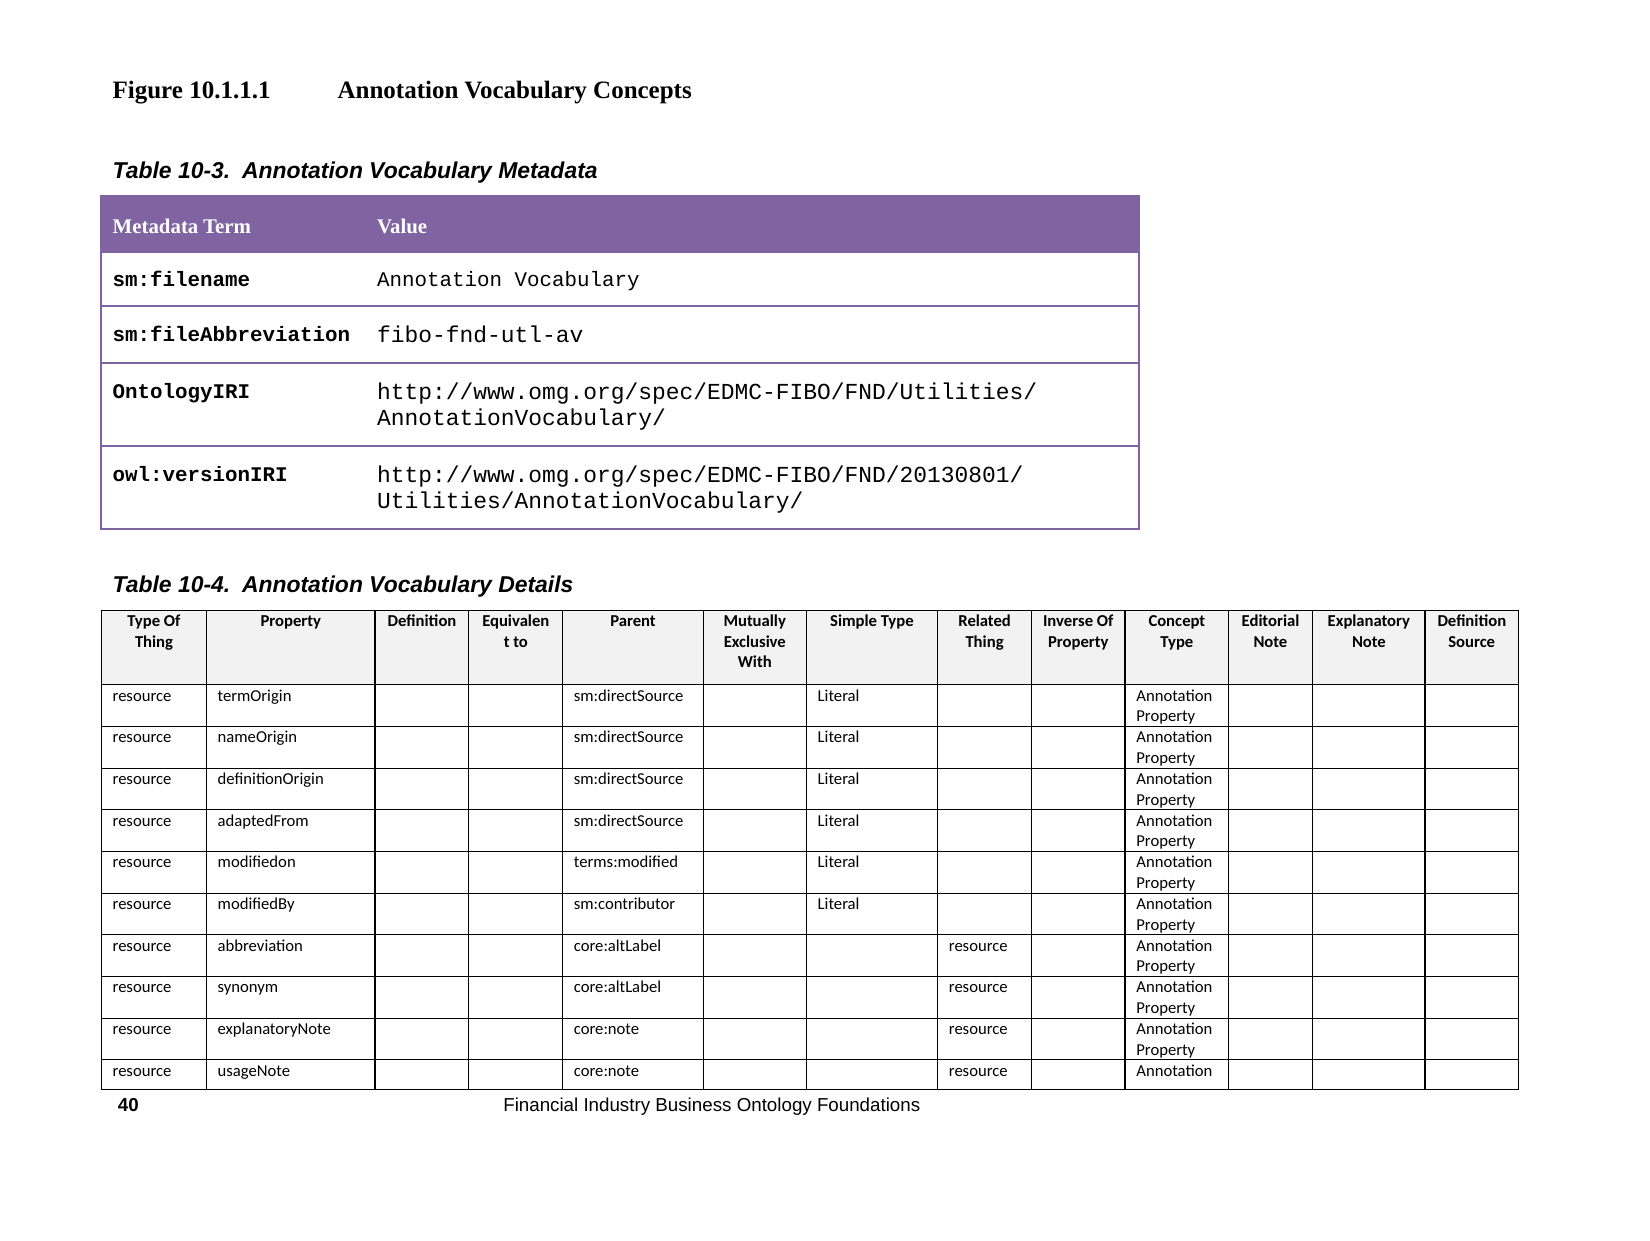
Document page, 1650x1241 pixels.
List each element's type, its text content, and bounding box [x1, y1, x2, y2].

table_cell resource [102, 685, 206, 726]
table_cell owl:versionIRI [102, 447, 366, 528]
table_cell abbreviation [207, 935, 374, 976]
table_cell Literal [807, 810, 937, 851]
table_cell sm:fileAbbreviation [102, 307, 366, 362]
table_cell Annotation Property [1126, 769, 1228, 809]
table_cell resource [938, 1060, 1031, 1089]
text Figure 10.1.1.1 Annotation Vocabulary Concepts [112, 75, 1477, 104]
table_header Explanatory Note [1313, 611, 1424, 684]
table_cell [1229, 685, 1312, 726]
table_header Equivalent to [469, 611, 562, 684]
table_cell Annotation Property [1126, 1060, 1228, 1089]
table_cell [376, 810, 468, 851]
table_cell [469, 810, 562, 851]
table_cell [1229, 852, 1312, 892]
table_cell [704, 685, 806, 726]
table_cell core:note [563, 1019, 703, 1059]
table_cell Literal [807, 894, 937, 934]
table_cell [1313, 685, 1424, 726]
table_cell resource [102, 935, 206, 976]
table_cell sm:directSource [563, 769, 703, 809]
table_cell sm:directSource [563, 727, 703, 767]
table_cell Literal [807, 727, 937, 767]
table_cell http://www.omg.org/spec/EDMC-FIBO/FND/20130801/Utilities/AnnotationVocabulary/ [366, 447, 1138, 528]
table_cell [704, 727, 806, 767]
table_cell termOrigin [207, 685, 374, 726]
table_cell [704, 1019, 806, 1059]
table_cell [1313, 769, 1424, 809]
table_cell [1313, 852, 1424, 892]
table_cell [376, 894, 468, 934]
table_cell [704, 852, 806, 892]
table_cell adaptedFrom [207, 810, 374, 851]
table_cell [807, 935, 937, 976]
table_cell Literal [807, 685, 937, 726]
table_cell [1229, 935, 1312, 976]
table_cell [938, 852, 1031, 892]
table_cell synonym [207, 977, 374, 1017]
table_cell Annotation Property [1126, 852, 1228, 892]
table_cell Literal [807, 769, 937, 809]
table_cell [1229, 769, 1312, 809]
table_cell [376, 685, 468, 726]
table_header Metadata Term [102, 198, 366, 250]
table_cell Annotation Property [1126, 894, 1228, 934]
table_cell resource [938, 935, 1031, 976]
table_header Related Thing [938, 611, 1031, 684]
table_header Value [366, 198, 1138, 250]
table_cell [1426, 1060, 1518, 1089]
text Table 10-3. Annotation Vocabulary Metadata [112, 157, 1477, 183]
table_cell [807, 1019, 937, 1059]
table_cell sm:contributor [563, 894, 703, 934]
table_cell [376, 852, 468, 892]
table_cell [1229, 810, 1312, 851]
table_header Type Of Thing [102, 611, 206, 684]
table_header Simple Type [807, 611, 937, 684]
table_cell [1426, 769, 1518, 809]
table_cell [376, 769, 468, 809]
table_cell resource [102, 1060, 206, 1089]
table_header Definition [376, 611, 468, 684]
table_cell [1229, 1019, 1312, 1059]
table_cell resource [102, 810, 206, 851]
table_cell [469, 727, 562, 767]
table_cell [376, 727, 468, 767]
table_cell Annotation Property [1126, 685, 1228, 726]
table_cell [376, 935, 468, 976]
table_cell [1313, 977, 1424, 1017]
table_cell Annotation Property [1126, 935, 1228, 976]
table_cell [1313, 727, 1424, 767]
table_cell [1313, 810, 1424, 851]
table_cell OntologyIRI [102, 364, 366, 445]
table_cell usageNote [207, 1060, 374, 1089]
table_header Editorial Note [1229, 611, 1312, 684]
table_cell [1032, 1060, 1124, 1089]
table_cell [938, 685, 1031, 726]
table_cell [1032, 935, 1124, 976]
table_cell [469, 1019, 562, 1059]
table_cell [704, 977, 806, 1017]
table_cell sm:directSource [563, 685, 703, 726]
table_cell Annotation Vocabulary [366, 253, 1138, 305]
table_cell core:altLabel [563, 935, 703, 976]
table_cell [1229, 727, 1312, 767]
table_cell [1426, 977, 1518, 1017]
table_cell [704, 894, 806, 934]
table_cell resource [938, 1019, 1031, 1059]
table_cell [1032, 977, 1124, 1017]
table_cell resource [102, 977, 206, 1017]
table_cell definitionOrigin [207, 769, 374, 809]
table_cell resource [102, 727, 206, 767]
table_cell resource [102, 894, 206, 934]
table_cell [1032, 1019, 1124, 1059]
table_cell explanatoryNote [207, 1019, 374, 1059]
table_cell resource [102, 852, 206, 892]
table_cell [1032, 894, 1124, 934]
table_cell [704, 1060, 806, 1089]
table_cell [807, 977, 937, 1017]
table_cell Annotation Property [1126, 727, 1228, 767]
table_cell resource [102, 1019, 206, 1059]
table_cell [938, 727, 1031, 767]
table_cell nameOrigin [207, 727, 374, 767]
table_cell [376, 1060, 468, 1089]
table_cell [1229, 1060, 1312, 1089]
table_cell [1313, 935, 1424, 976]
table_cell [704, 769, 806, 809]
table_cell sm:filename [102, 253, 366, 305]
table_cell [469, 685, 562, 726]
table_cell [1426, 685, 1518, 726]
table_cell Literal [807, 852, 937, 892]
table_cell core:note [563, 1060, 703, 1089]
table_cell [1426, 935, 1518, 976]
table_cell [1032, 852, 1124, 892]
table_cell [704, 810, 806, 851]
table_header Definition Source [1426, 611, 1518, 684]
table_cell [469, 894, 562, 934]
table_cell [1032, 685, 1124, 726]
table_cell [469, 769, 562, 809]
table_cell [469, 935, 562, 976]
table_cell [1313, 1060, 1424, 1089]
table_cell Annotation Property [1126, 810, 1228, 851]
table_cell [1032, 769, 1124, 809]
table_header Property [207, 611, 374, 684]
table_cell [704, 935, 806, 976]
table_cell [1313, 894, 1424, 934]
table_cell [1313, 1019, 1424, 1059]
table_cell [469, 977, 562, 1017]
table_cell [469, 1060, 562, 1089]
table_cell [1229, 977, 1312, 1017]
table_cell [1032, 810, 1124, 851]
table_cell [1426, 852, 1518, 892]
table_cell [1426, 810, 1518, 851]
table_cell modifiedBy [207, 894, 374, 934]
table_cell sm:directSource [563, 810, 703, 851]
table_header Inverse Of Property [1032, 611, 1124, 684]
table_header Mutually Exclusive With [704, 611, 806, 684]
table_cell [938, 894, 1031, 934]
table_cell [938, 769, 1031, 809]
table_cell terms:modified [563, 852, 703, 892]
table_cell [1426, 727, 1518, 767]
table_cell [376, 977, 468, 1017]
table_cell [1426, 894, 1518, 934]
table_cell [1229, 894, 1312, 934]
table_cell [469, 852, 562, 892]
table_cell resource [938, 977, 1031, 1017]
table_cell [807, 1060, 937, 1089]
table_cell [1426, 1019, 1518, 1059]
text Table 10-4. Annotation Vocabulary Details [112, 571, 1477, 598]
table_cell core:altLabel [563, 977, 703, 1017]
table_header Parent [563, 611, 703, 684]
table_cell Annotation Property [1126, 1019, 1228, 1059]
table_header Concept Type [1126, 611, 1228, 684]
table_cell modifiedon [207, 852, 374, 892]
table_cell http://www.omg.org/spec/EDMC-FIBO/FND/Utilities/AnnotationVocabulary/ [366, 364, 1138, 445]
table_cell fibo-fnd-utl-av [366, 307, 1138, 362]
table_cell [938, 810, 1031, 851]
table_cell resource [102, 769, 206, 809]
table_cell Annotation Property [1126, 977, 1228, 1017]
table_cell [376, 1019, 468, 1059]
table_cell [1032, 727, 1124, 767]
